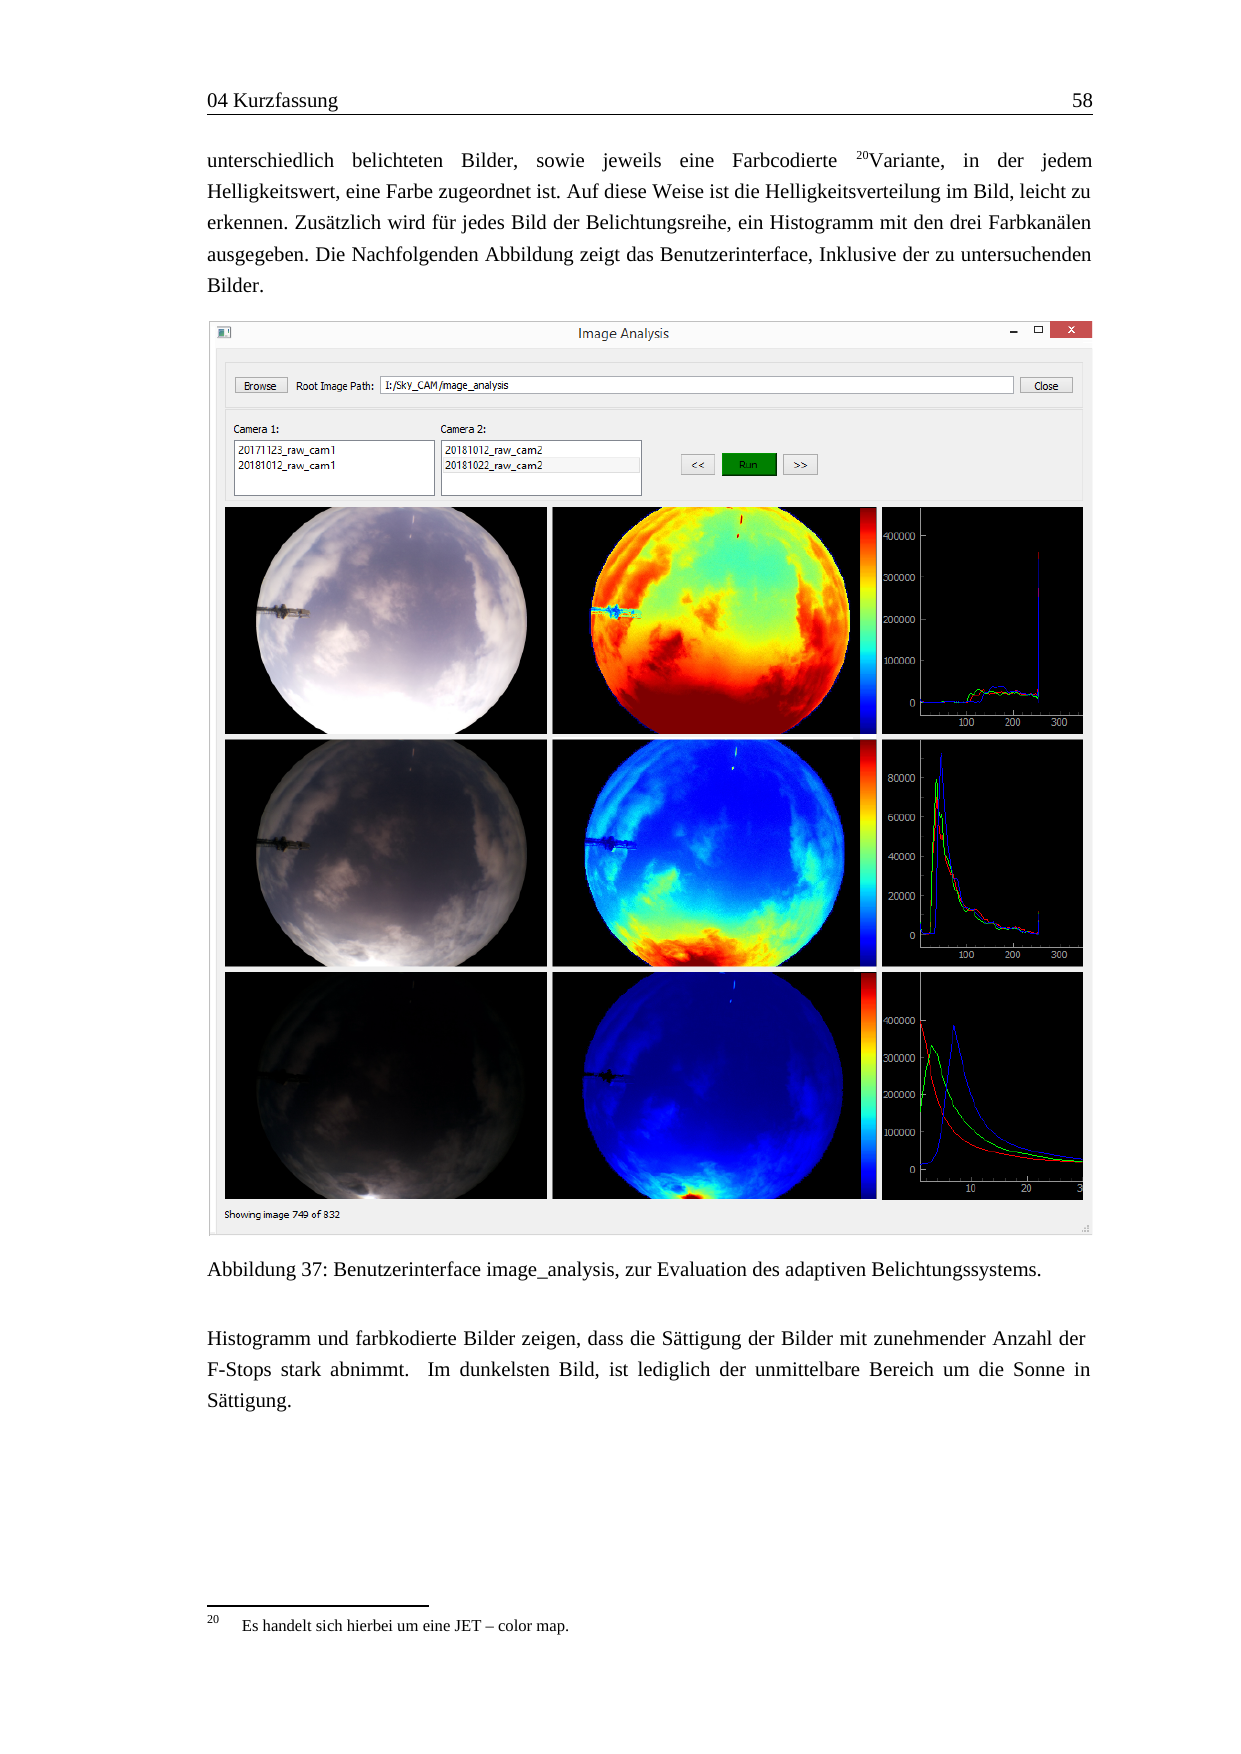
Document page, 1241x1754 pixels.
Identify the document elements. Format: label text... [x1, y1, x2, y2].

text Abbildung 37: Benutzerinterface image_analysis, zur Evaluation des adaptiven Belichtungssystems. [207, 1257, 1093, 1281]
picture [206, 316, 1093, 1238]
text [207, 148, 1093, 297]
text Histogramm und farbkodierte Bilder zeigen, dass die Sättigung der Bilder mit zunehmender Anzahl der F-Stops stark abnimmt. Im dunkelsten Bild, ist lediglich der unmittelbare Bereich um die Sonne in Sättigung. [207, 1326, 1093, 1412]
